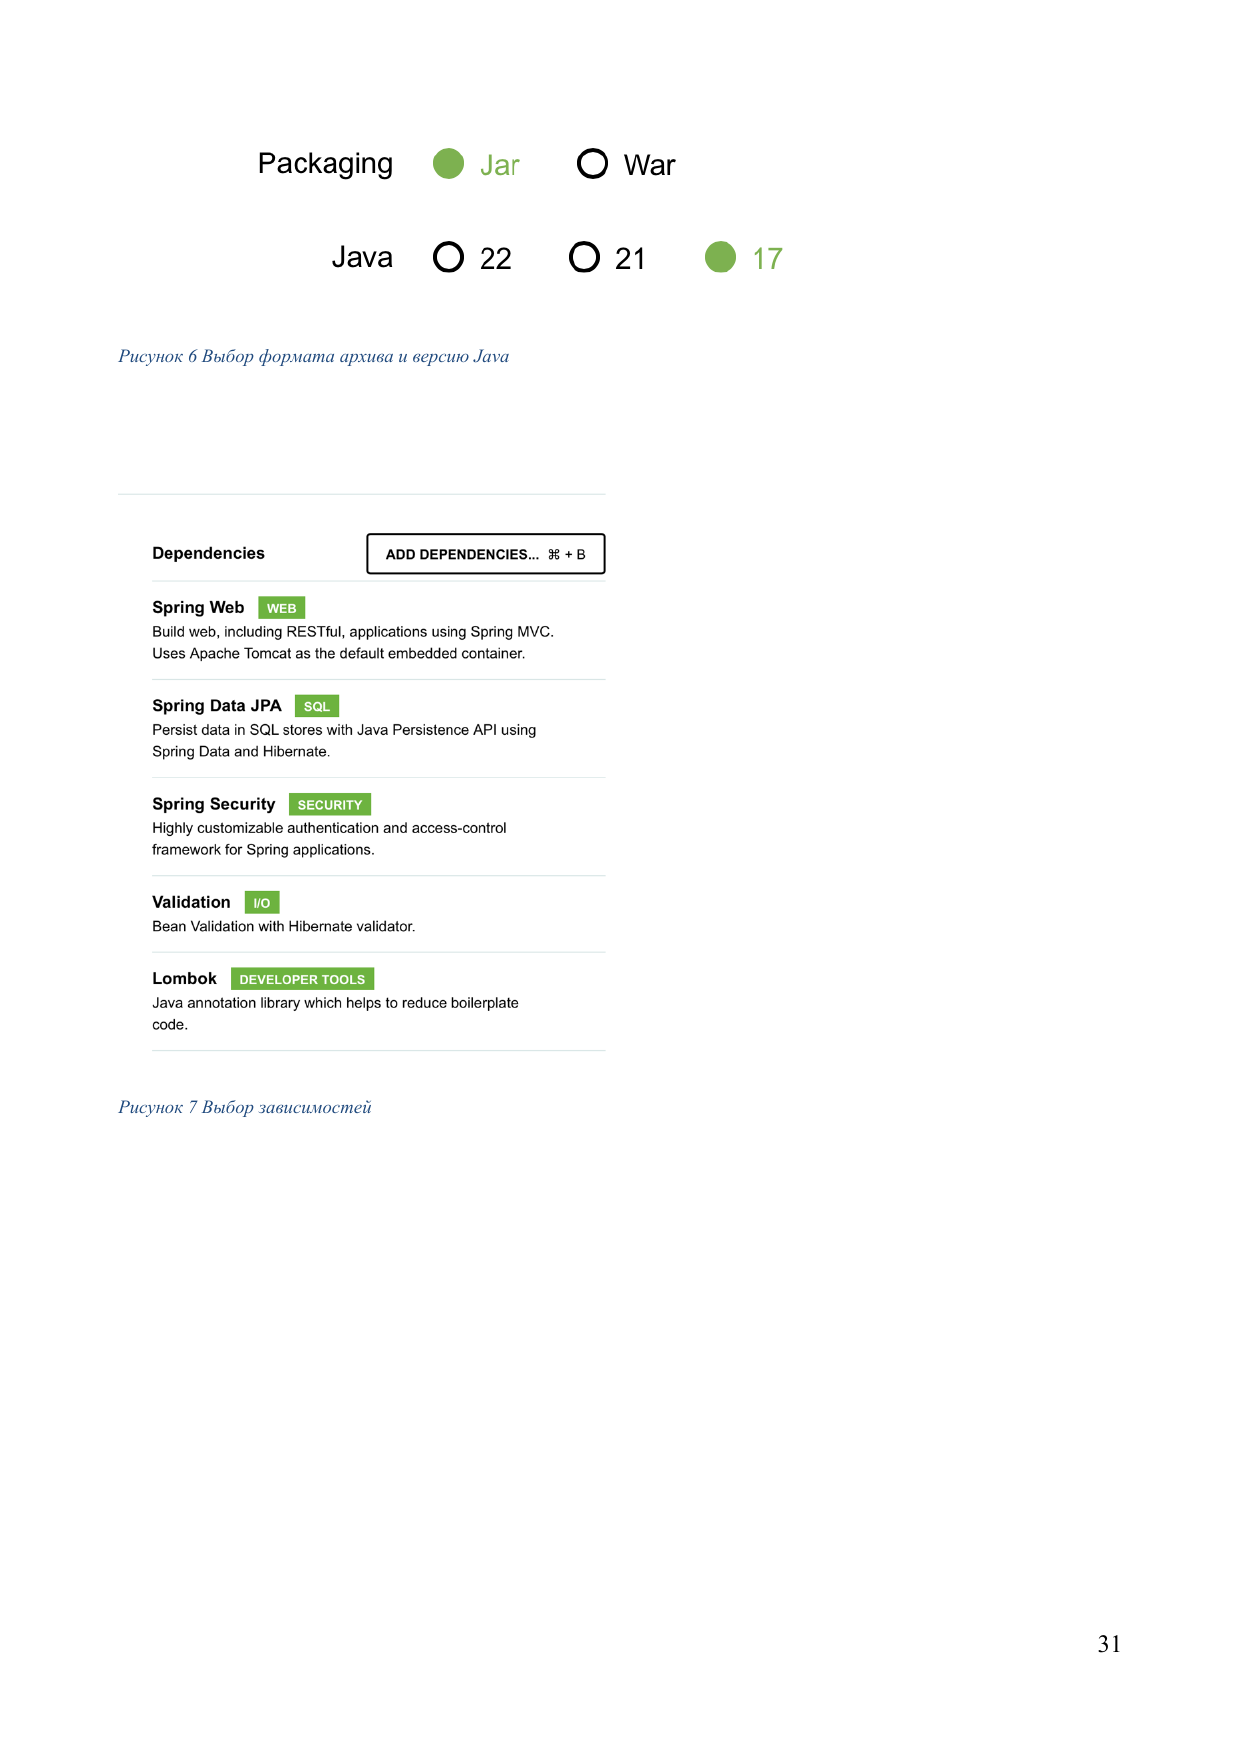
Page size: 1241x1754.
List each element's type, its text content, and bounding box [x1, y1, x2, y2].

text Рисунок 7 Выбор зависимостей [118, 1097, 1122, 1118]
picture [118, 118, 1123, 312]
picture [118, 460, 618, 1063]
text Рисунок 6 Выбор формата архива и версию Java [118, 346, 1122, 367]
